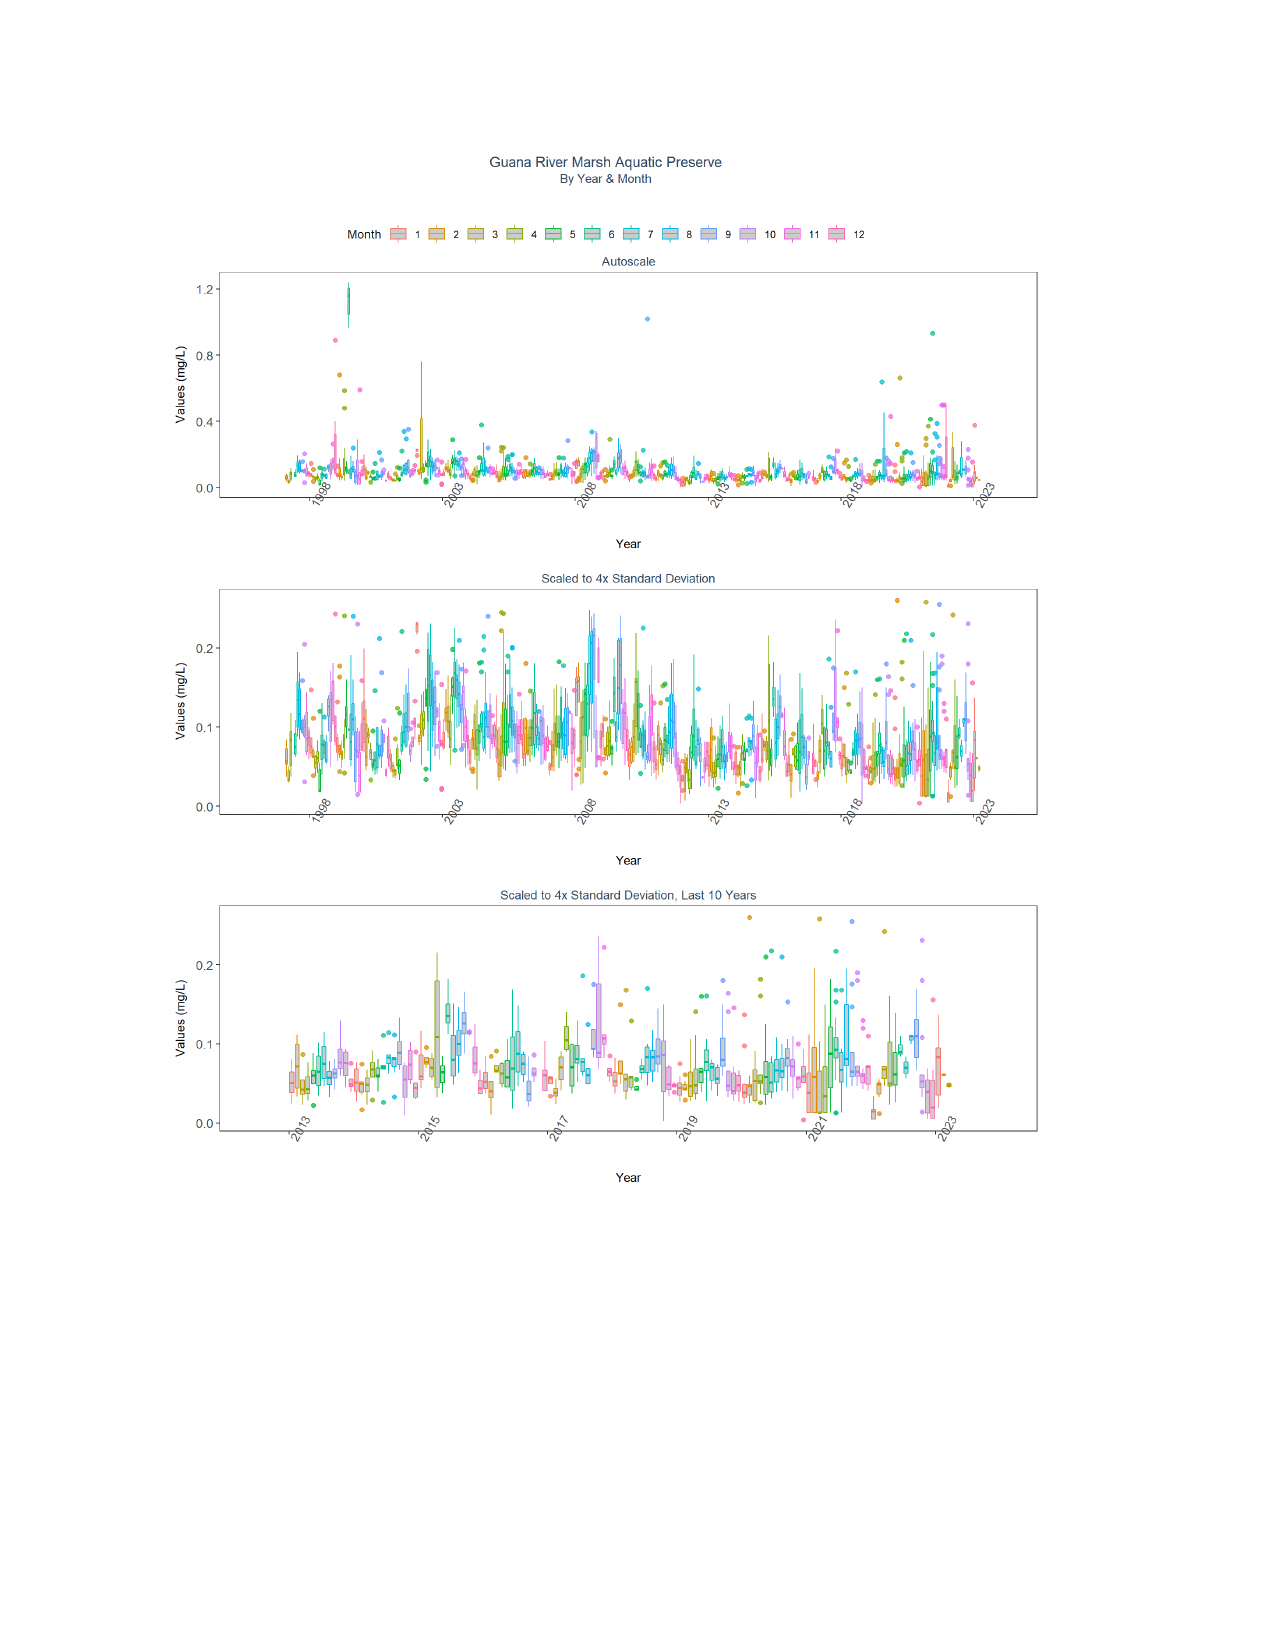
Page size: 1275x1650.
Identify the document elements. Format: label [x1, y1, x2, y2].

picture [168, 150, 1044, 1200]
